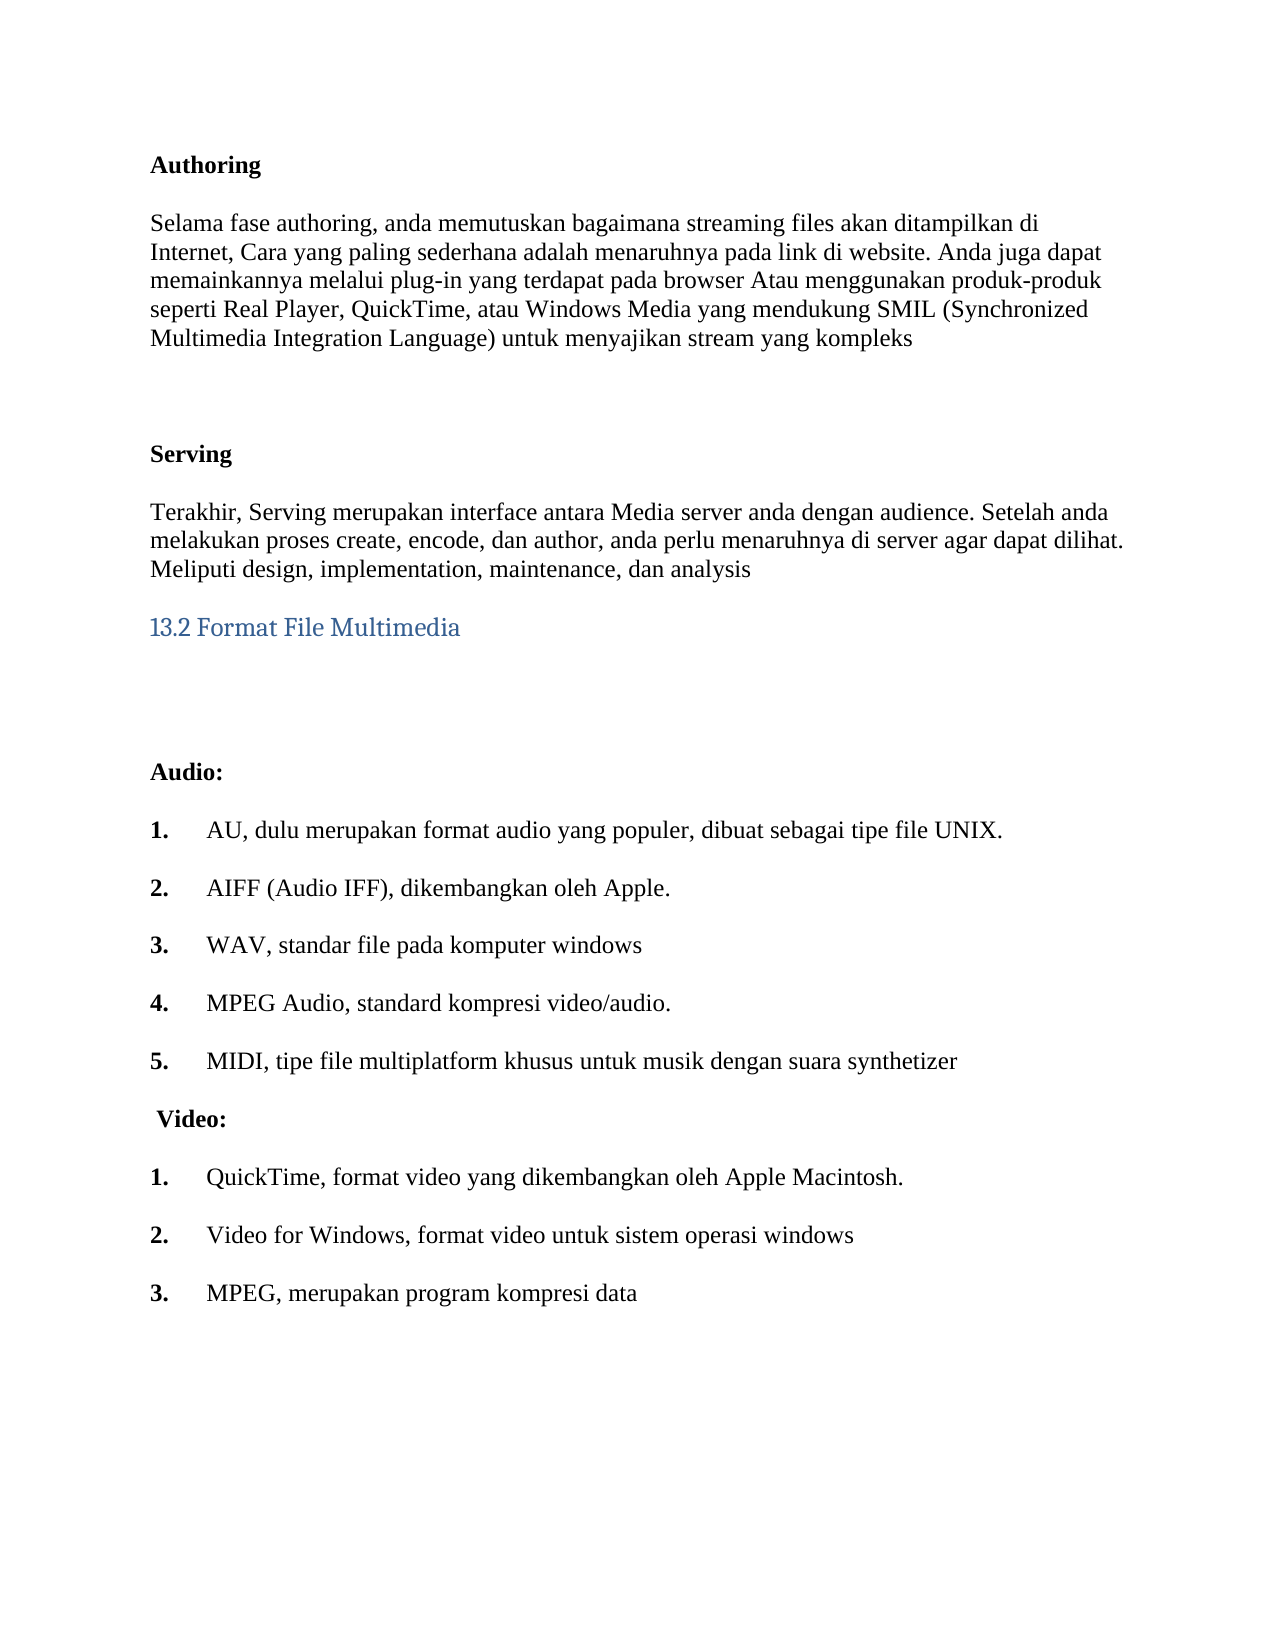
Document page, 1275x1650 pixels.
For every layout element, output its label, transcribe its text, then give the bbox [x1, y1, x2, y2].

text 3. WAV, standar file pada komputer windows [150, 931, 1125, 959]
text Serving [150, 439, 1125, 467]
text Audio: [150, 757, 1125, 786]
subtitle 13.2 Format File Multimedia [150, 612, 1125, 643]
text 1. AU, dulu merupakan format audio yang populer, dibuat sebagai tipe file UNIX. [150, 815, 1125, 843]
text Selama fase authoring, anda memutuskan bagaimana streaming files akan ditampilkan di Internet, Cara yang paling sederhana adalah menaruhnya pada link di website. Anda juga dapat memainkannya melalui plug-in yang terdapat pada browser Atau menggunakan produk-produk seperti Real Player, QuickTime, atau Windows Media yang mendukung SMIL (Synchronized Multimedia Integration Language) untuk menyajikan stream yang kompleks [150, 208, 1125, 352]
text 2. AIFF (Audio IFF), dikembangkan oleh Apple. [150, 873, 1125, 901]
text Authoring [150, 150, 1125, 179]
text 1. QuickTime, format video yang dikembangkan oleh Apple Macintosh. [150, 1162, 1125, 1191]
text 5. MIDI, tipe file multiplatform khusus untuk musik dengan suara synthetizer [150, 1046, 1125, 1075]
text Video: [150, 1104, 1125, 1133]
text 4. MPEG Audio, standard kompresi video/audio. [150, 988, 1125, 1017]
text 3. MPEG, merupakan program kompresi data [150, 1278, 1125, 1307]
text 2. Video for Windows, format video untuk sistem operasi windows [150, 1220, 1125, 1249]
text Terakhir, Serving merupakan interface antara Media server anda dengan audience. Setelah anda melakukan proses create, encode, dan author, anda perlu menaruhnya di server agar dapat dilihat. Meliputi design, implementation, maintenance, dan analysis [150, 497, 1125, 583]
